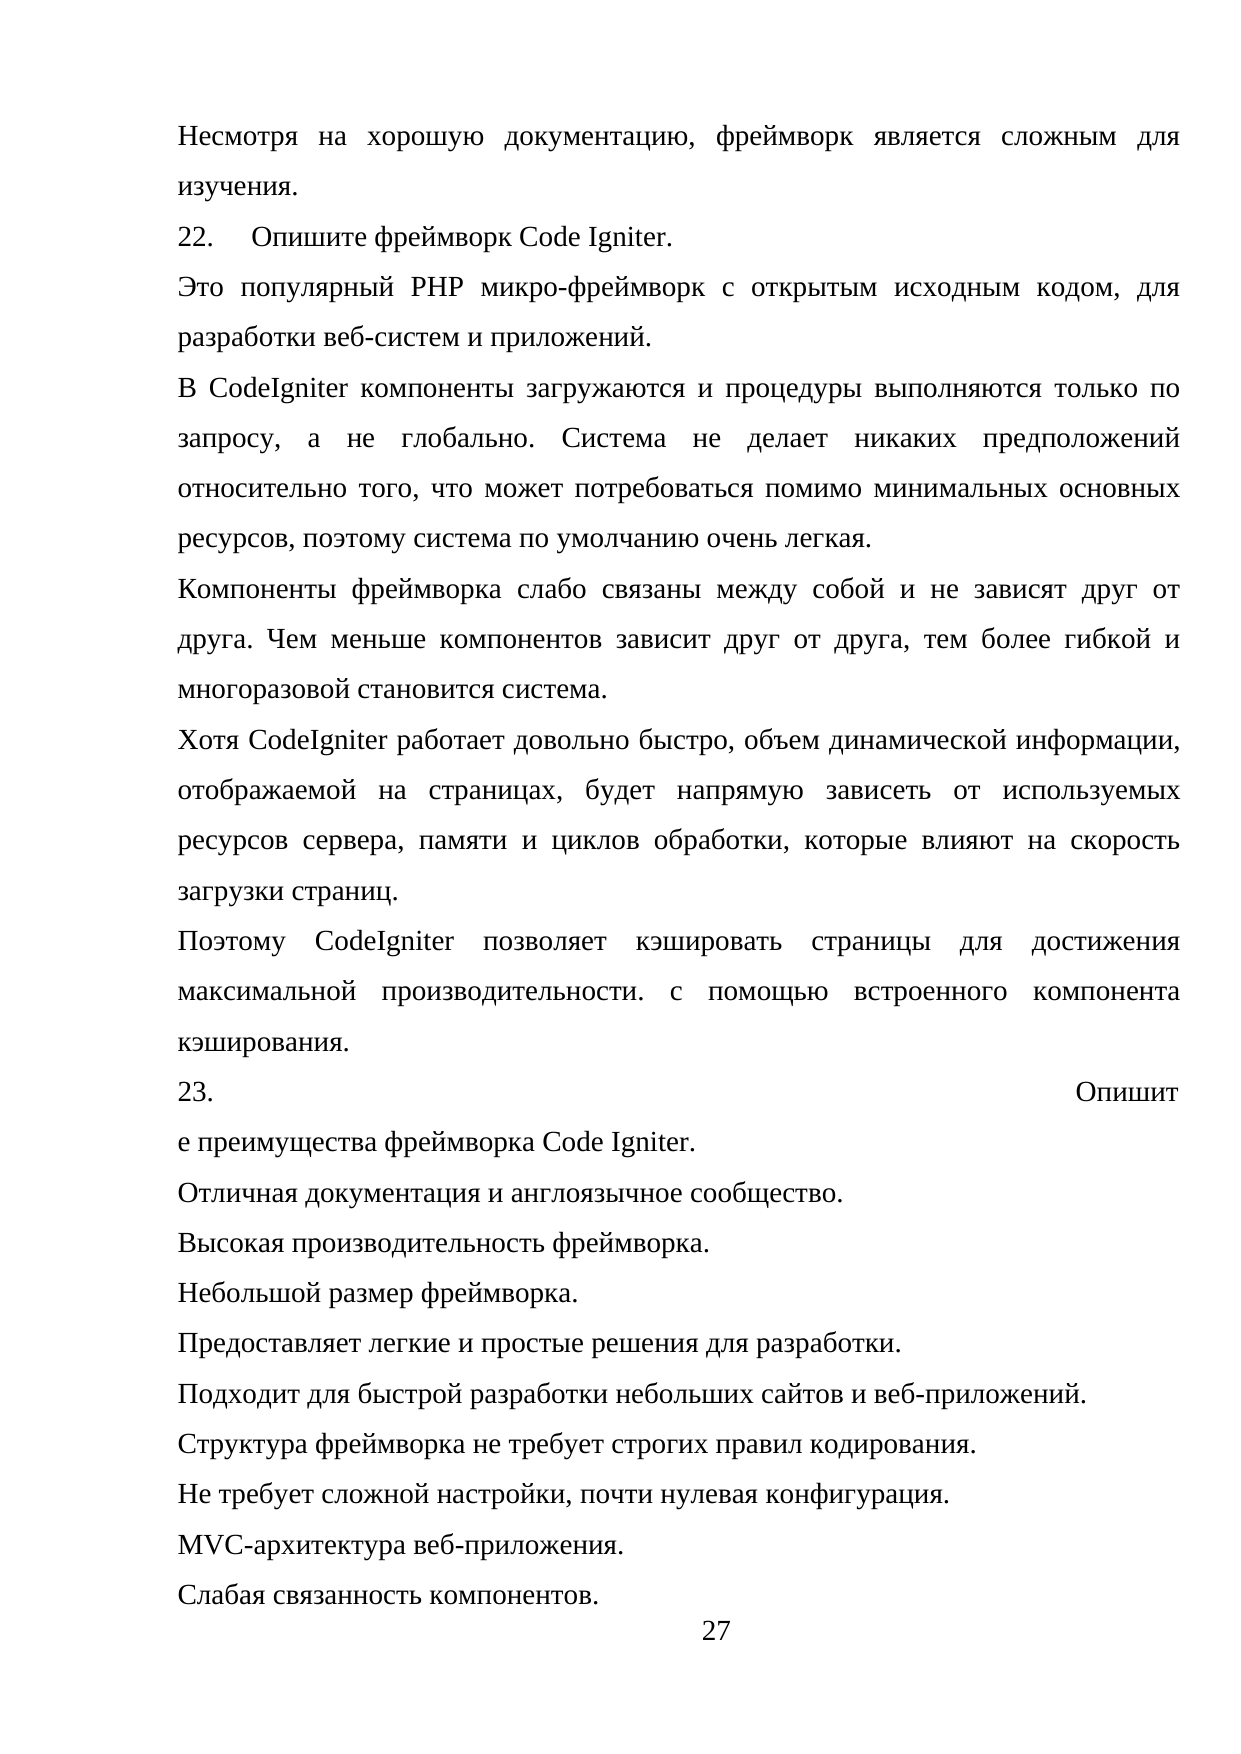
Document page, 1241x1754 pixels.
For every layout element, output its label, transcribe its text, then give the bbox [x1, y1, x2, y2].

list Несмотря на хорошую документацию, фреймворк является сложным для изучения. [177, 118, 1181, 202]
list Опишите преимущества фреймворка Code Igniter. [177, 1074, 1181, 1158]
list Небольшой размер фреймворка. [177, 1275, 1181, 1309]
list Опишите фреймворк Code Igniter. [177, 219, 1181, 252]
list В CodeIgniter компоненты загружаются и процедуры выполняются только по запросу, а не глобально. Система не делает никаких предположений относительно того, что может потребоваться помимо минимальных основных ресурсов, поэтому система по умолчанию очень легкая. [177, 370, 1181, 554]
list Отличная документация и англоязычное сообщество. [177, 1175, 1181, 1208]
list Это популярный PHP микро-фреймворк с открытым исходным кодом, для разработки веб-систем и приложений. [177, 269, 1181, 353]
list Высокая производительность фреймворка. [177, 1225, 1181, 1258]
list MVC-архитектура веб-приложения. [177, 1527, 1181, 1560]
list Поэтому CodeIgniter позволяет кэшировать страницы для достижения максимальной производительности. с помощью встроенного компонента кэширования. [177, 923, 1181, 1057]
list Хотя CodeIgniter работает довольно быстро, объем динамической информации, отображаемой на страницах, будет напрямую зависеть от используемых ресурсов сервера, памяти и циклов обработки, которые влияют на скорость загрузки страниц. [177, 722, 1181, 906]
list Компоненты фреймворка слабо связаны между собой и не зависят друг от друга. Чем меньше компонентов зависит друг от друга, тем более гибкой и многоразовой становится система. [177, 571, 1181, 705]
list Предоставляет легкие и простые решения для разработки. [177, 1326, 1181, 1359]
list Не требует сложной настройки, почти нулевая конфигурация. [177, 1477, 1181, 1510]
list Структура фреймворка не требует строгих правил кодирования. [177, 1426, 1181, 1460]
list Слабая связанность компонентов. [177, 1577, 1181, 1611]
list Подходит для быстрой разработки небольших сайтов и веб-приложений. [177, 1376, 1181, 1409]
